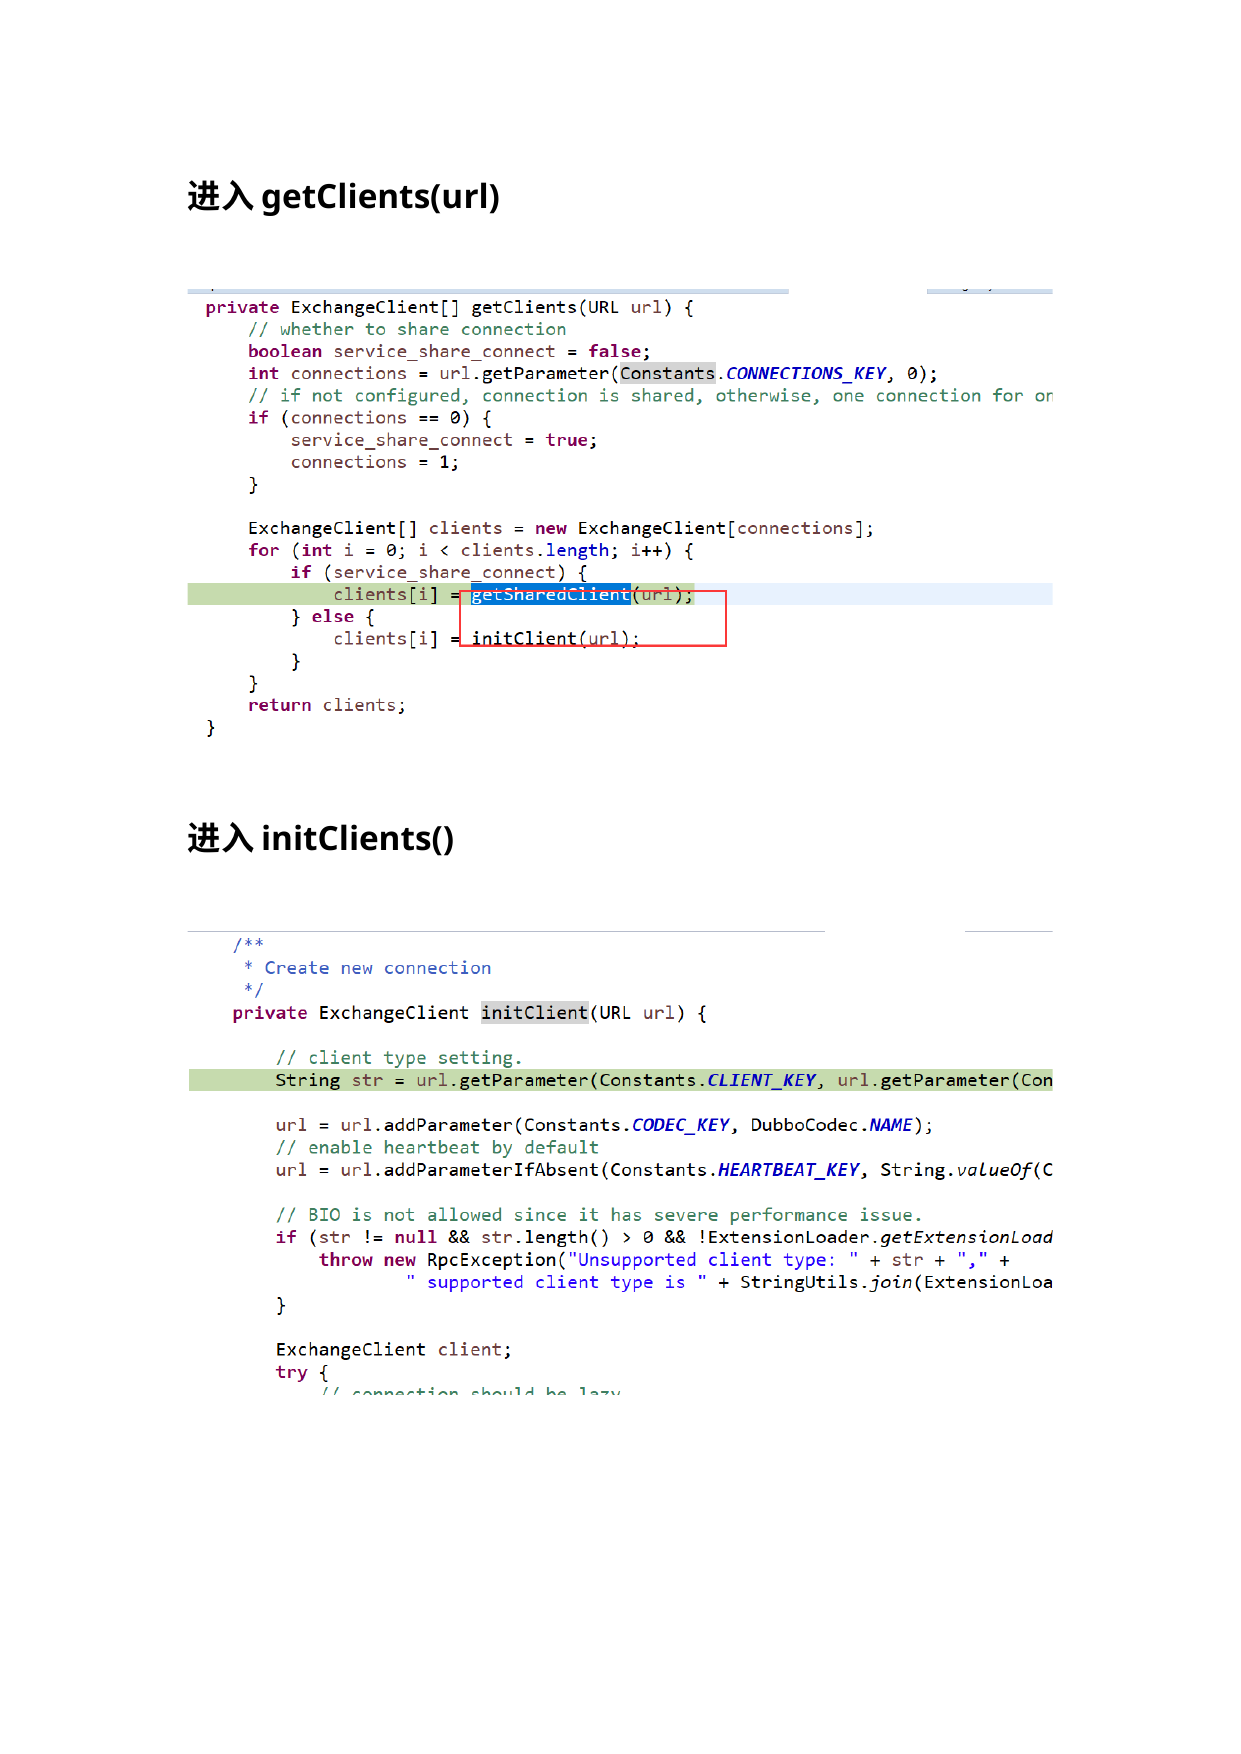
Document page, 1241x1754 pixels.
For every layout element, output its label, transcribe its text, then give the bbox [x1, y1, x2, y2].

picture [187, 289, 1053, 752]
subtitle 进入getClients(url) [187, 162, 1053, 227]
subtitle 进入initClients() [187, 804, 1053, 869]
picture [187, 931, 1053, 1395]
